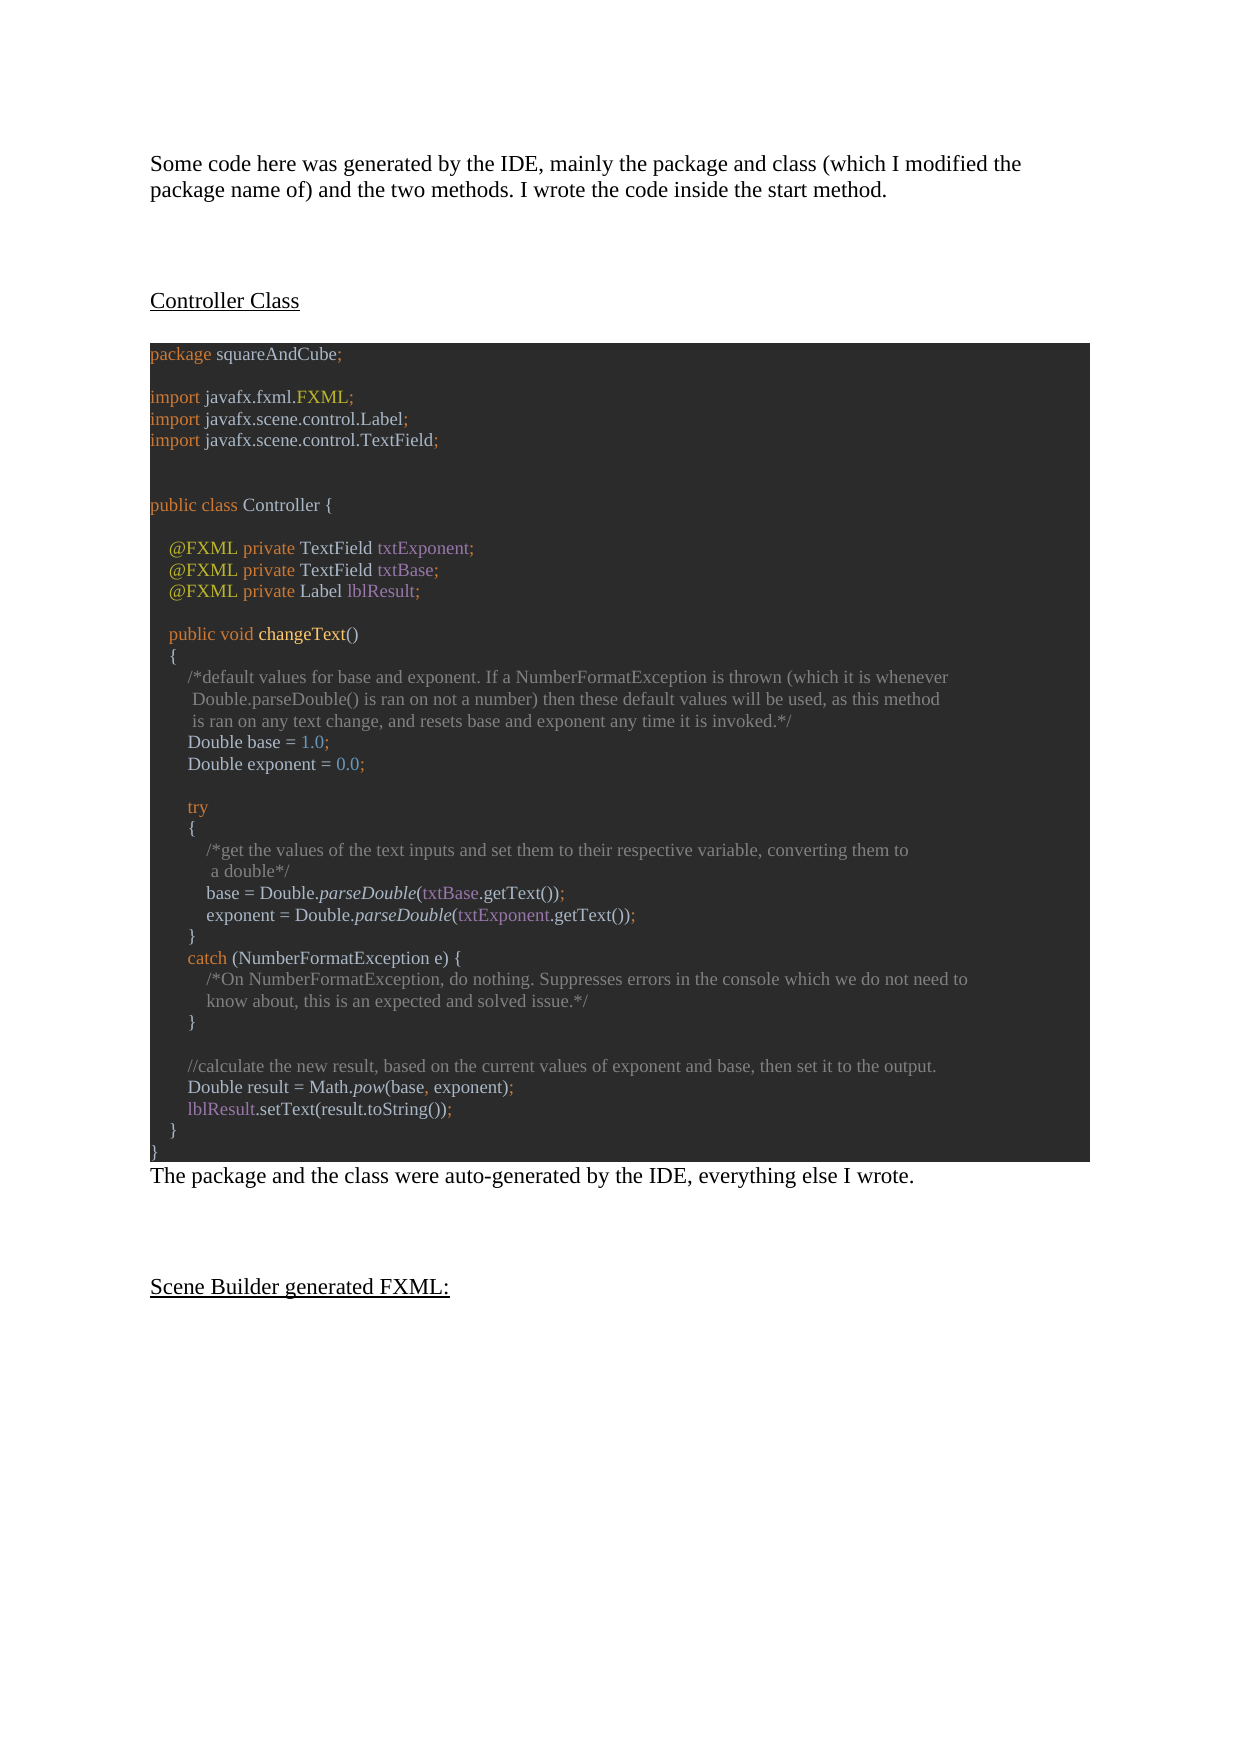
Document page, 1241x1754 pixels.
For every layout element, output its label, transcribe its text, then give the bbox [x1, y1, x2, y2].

text The package and the class were auto-generated by the IDE, everything else I wrote. [150, 1162, 1090, 1189]
text Scene Builder generated FXML: [150, 1273, 1090, 1300]
text Controller Class [150, 287, 1090, 314]
text package squareAndCube; import javafx.fxml.FXML; import javafx.scene.control.Label; import javafx.scene.control.TextField; public class Controller { @FXML private TextField txtExponent; @FXML private TextField txtBase; @FXML private Label lblResult; public void changeText() { /*default values for base and exponent. If a NumberFormatException is thrown (which it is whenever Double.parseDouble() is ran on not a number) then these default values will be used, as this method is ran on any text change, and resets base and exponent any time it is invoked.*/ Double base = 1.0; Double exponent = 0.0; try { /*get the values of the text inputs and set them to their respective variable, converting them to a double*/ base = Double.parseDouble(txtBase.getText()); exponent = Double.parseDouble(txtExponent.getText()); } catch (NumberFormatException e) { /*On NumberFormatException, do nothing. Suppresses errors in the console which we do not need to know about, this is an expected and solved issue.*/ } //calculate the new result, based on the current values of exponent and base, then set it to the output. Double result = Math.pow(base, exponent); lblResult.setText(result.toString()); } } [150, 343, 1090, 1162]
text Some code here was generated by the IDE, mainly the package and class (which I modified the package name of) and the two methods. I wrote the code inside the start method. [150, 150, 1090, 203]
